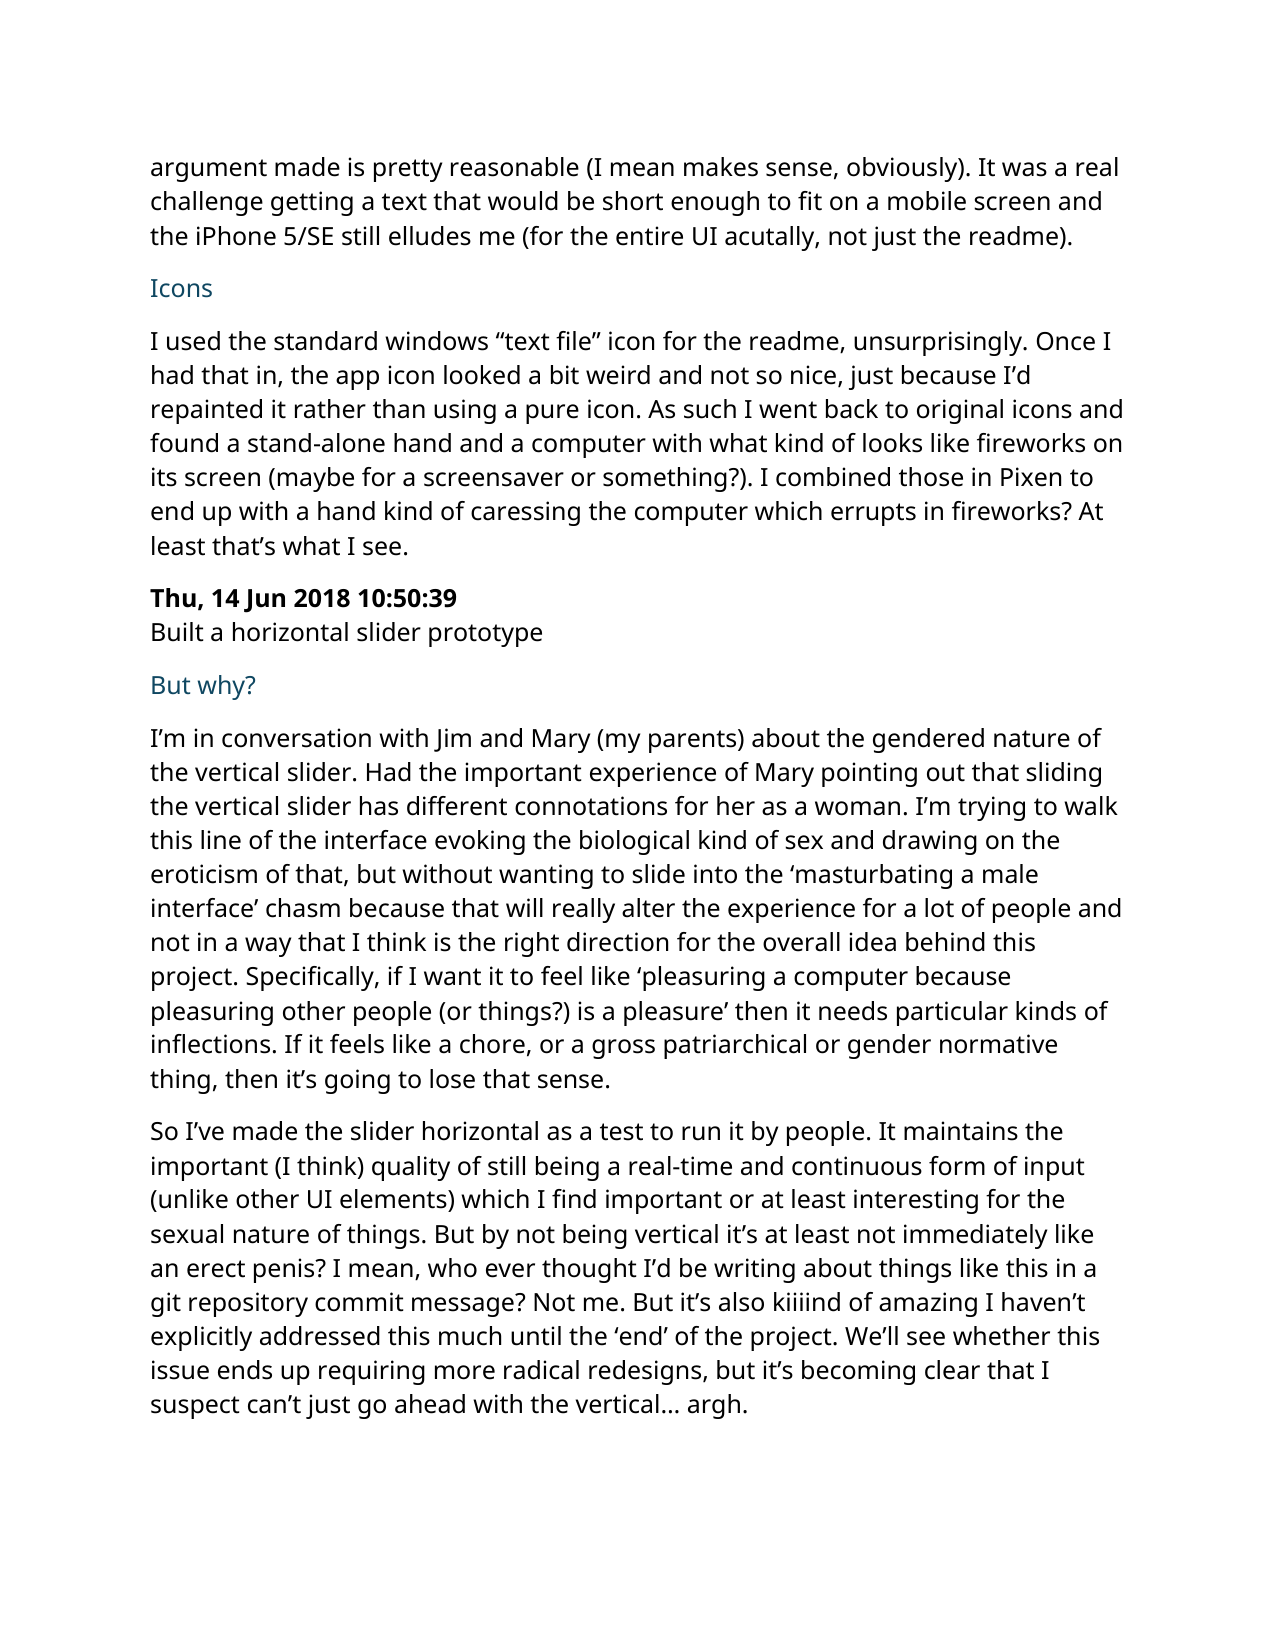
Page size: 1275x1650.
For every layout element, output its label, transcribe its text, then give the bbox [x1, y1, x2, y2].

text I used the standard windows “text file” icon for the readme, unsurprisingly. Once I had that in, the app icon looked a bit weird and not so nice, just because I’d repainted it rather than using a pure icon. As such I went back to original icons and found a stand-alone hand and a computer with what kind of looks like fireworks on its screen (maybe for a screensaver or something?). I combined those in Pixen to end up with a hand kind of caressing the computer which errupts in fireworks? At least that’s what I see. [150, 324, 1125, 562]
subtitle But why? [150, 668, 1125, 702]
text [150, 150, 1125, 252]
text I’m in conversation with Jim and Mary (my parents) about the gendered nature of the vertical slider. Had the important experience of Mary pointing out that sliding the vertical slider has different connotations for her as a woman. I’m trying to walk this line of the interface evoking the biological kind of sex and drawing on the eroticism of that, but without wanting to slide into the ‘masturbating a male interface’ chasm because that will really alter the experience for a lot of people and not in a way that I think is the right direction for the overall idea behind this project. Specifically, if I want it to feel like ‘pleasuring a computer because pleasuring other people (or things?) is a pleasure’ then it needs particular kinds of inflections. If it feels like a chore, or a gross patriarchical or gender normative thing, then it’s going to lose that sense. [150, 721, 1125, 1095]
subtitle Icons [150, 271, 1125, 305]
text Thu, 14 Jun 2018 10:50:39 Built a horizontal slider prototype [150, 581, 1125, 649]
text So I’ve made the slider horizontal as a test to run it by people. It maintains the important (I think) quality of still being a real-time and continuous form of input (unlike other UI elements) which I find important or at least interesting for the sexual nature of things. But by not being vertical it’s at least not immediately like an erect penis? I mean, who ever thought I’d be writing about things like this in a git repository commit message? Not me. But it’s also kiiiind of amazing I haven’t explicitly addressed this much until the ‘end’ of the project. We’ll see whether this issue ends up requiring more radical redesigns, but it’s becoming clear that I suspect can’t just go ahead with the vertical… argh. [150, 1114, 1125, 1421]
